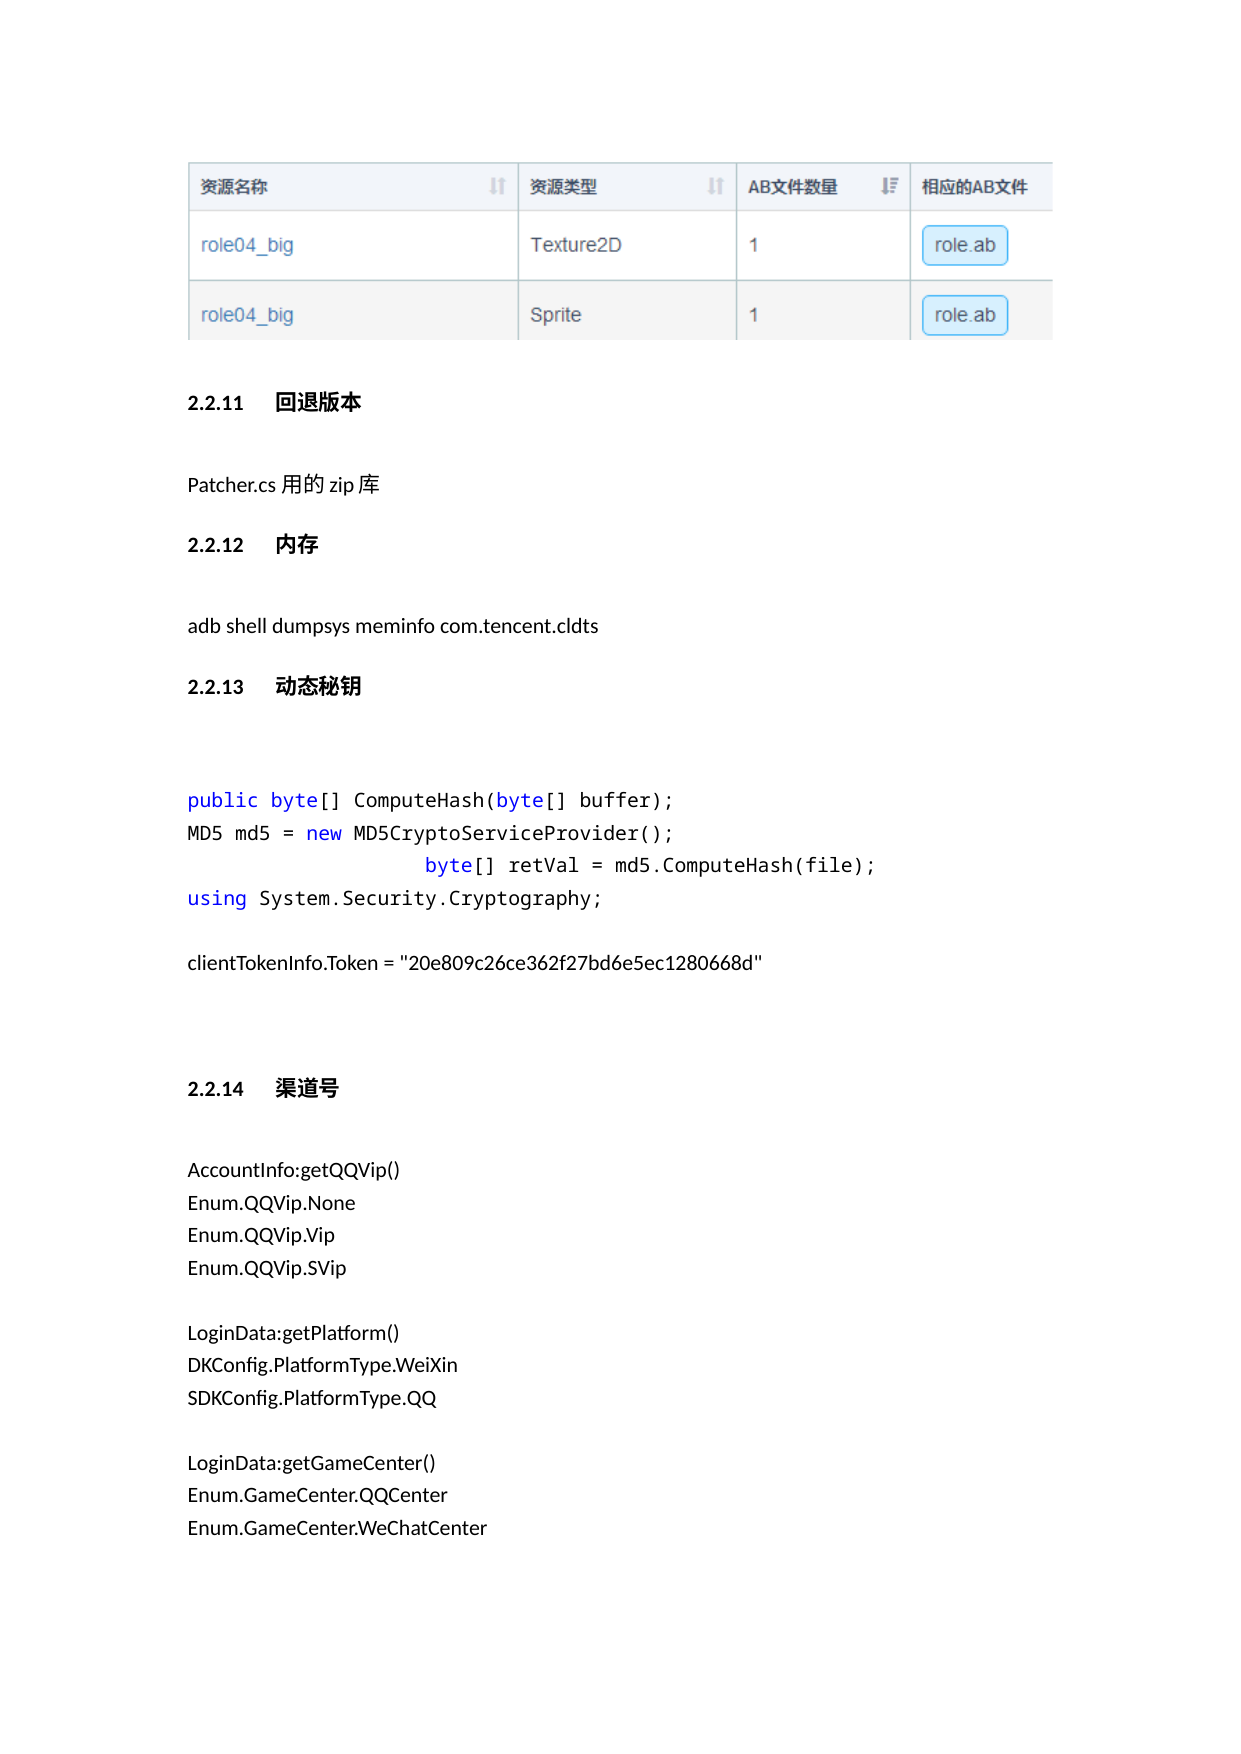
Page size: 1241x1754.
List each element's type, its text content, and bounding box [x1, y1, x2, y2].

text LoginData:getGameCenter() [187, 1446, 1053, 1478]
text Enum.QQVip.None [187, 1186, 1053, 1218]
text AccountInfo:getQQVip() [187, 1153, 1053, 1186]
text adb shell dumpsys meminfo com.tencent.cldts [187, 609, 1053, 641]
text SDKConfig.PlatformType.QQ [187, 1381, 1053, 1413]
subtitle 渠道号 [187, 1071, 1053, 1103]
text public byte[] ComputeHash(byte[] buffer); [187, 783, 1053, 816]
text Patcher.cs 用的zip库 [187, 467, 1053, 499]
subtitle 动态秘钥 [187, 668, 1053, 701]
subtitle 回退版本 [187, 384, 1053, 417]
text Enum.QQVip.Vip [187, 1218, 1053, 1251]
picture [187, 162, 1053, 340]
text MD5 md5 = new MD5CryptoServiceProvider(); [187, 816, 1053, 848]
text Enum.GameCenter.QQCenter [187, 1478, 1053, 1511]
subtitle 内存 [187, 526, 1053, 559]
text clientTokenInfo.Token = "20e809c26ce362f27bd6e5ec1280668d" [187, 946, 1053, 978]
text DKConfig.PlatformType.WeiXin [187, 1348, 1053, 1381]
text using System.Security.Cryptography; [187, 881, 1053, 913]
text LoginData:getPlatform() [187, 1316, 1053, 1348]
text Enum.QQVip.SVip [187, 1251, 1053, 1283]
text byte[] retVal = md5.ComputeHash(file); [187, 848, 1053, 881]
text Enum.GameCenter.WeChatCenter [187, 1511, 1053, 1543]
